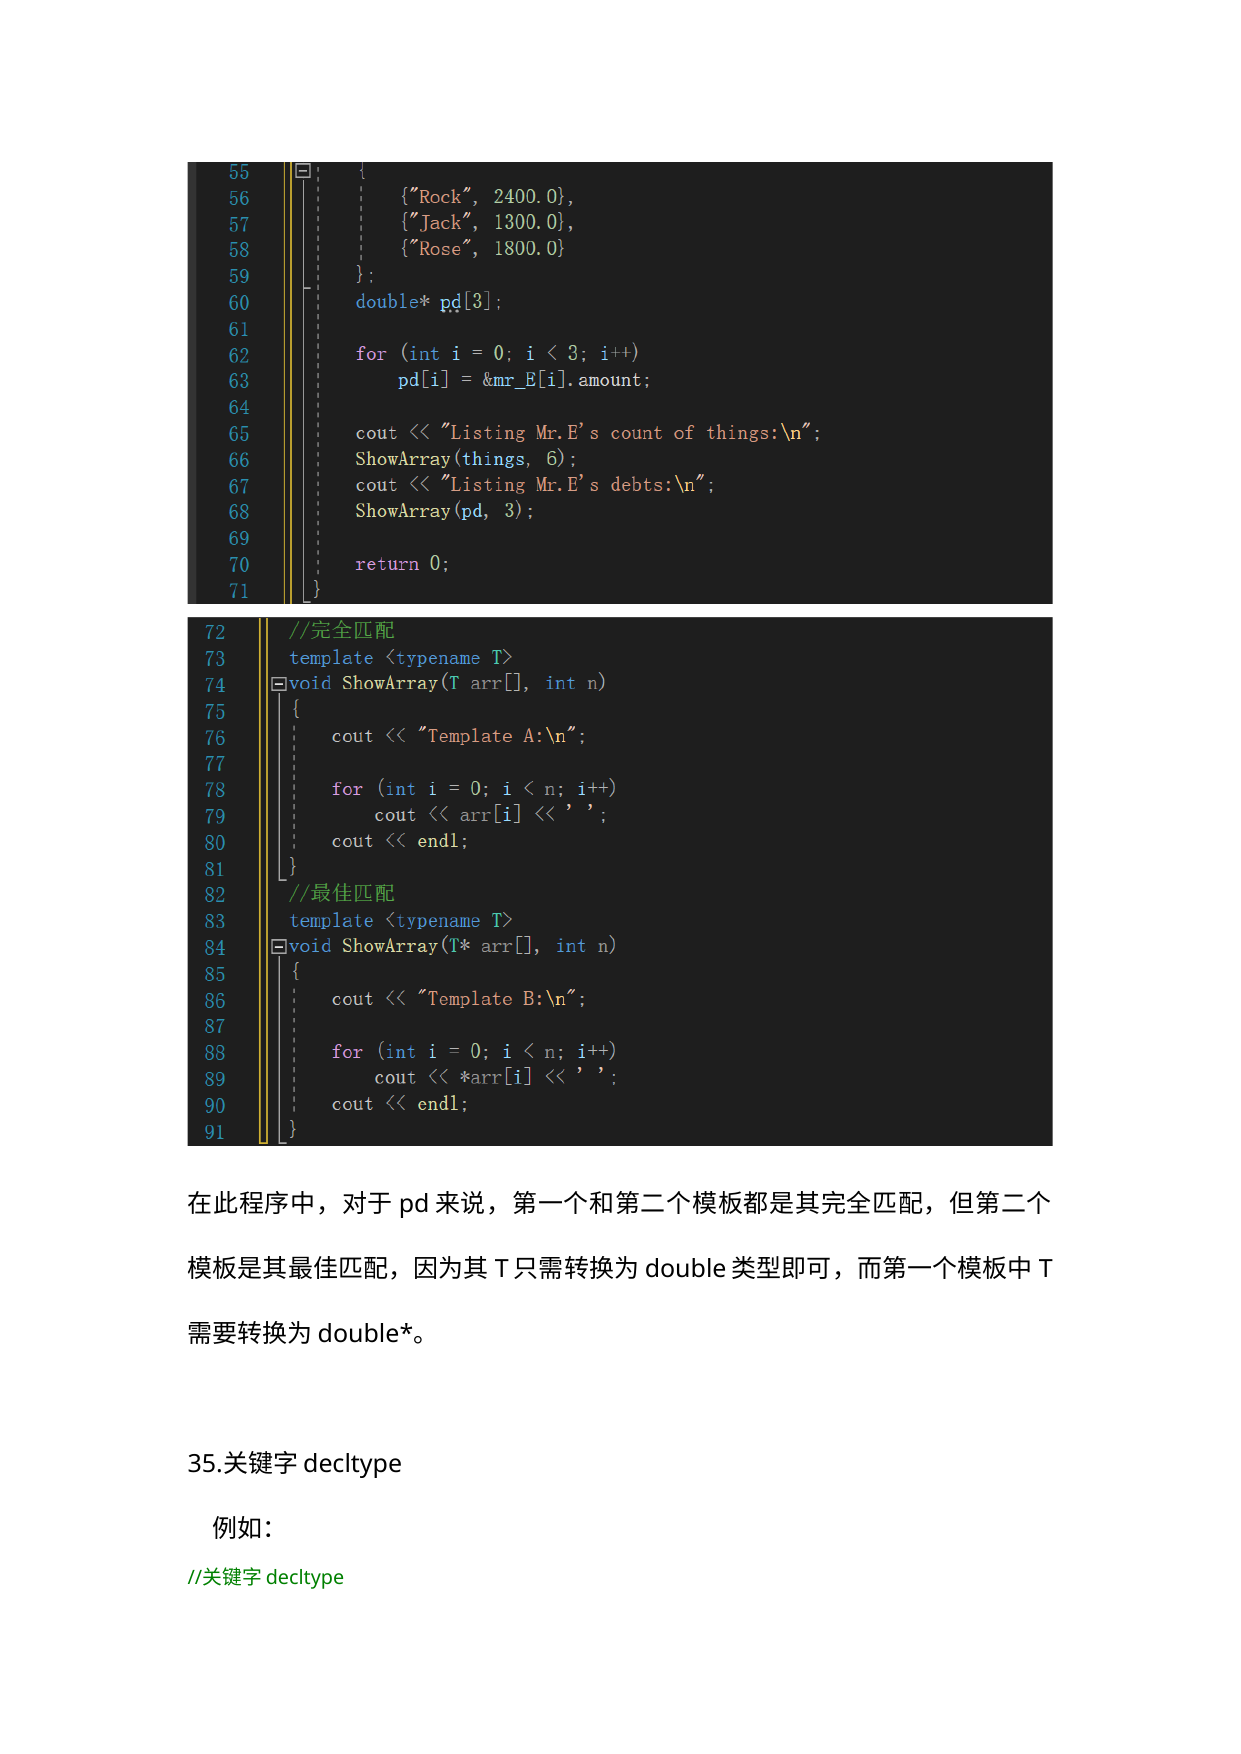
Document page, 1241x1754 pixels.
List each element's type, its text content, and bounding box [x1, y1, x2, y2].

picture [187, 617, 1053, 1146]
text 35.关键字decltype [187, 1429, 1053, 1494]
picture [187, 162, 1053, 604]
text 在此程序中，对于pd来说，第一个和第二个模板都是其完全匹配，但第二个模板是其最佳匹配，因为其T只需转换为double类型即可，而第一个模板中T需要转换为double*。 [187, 1169, 1053, 1364]
text //关键字decltype [187, 1559, 1053, 1592]
text 例如： [187, 1494, 1053, 1559]
